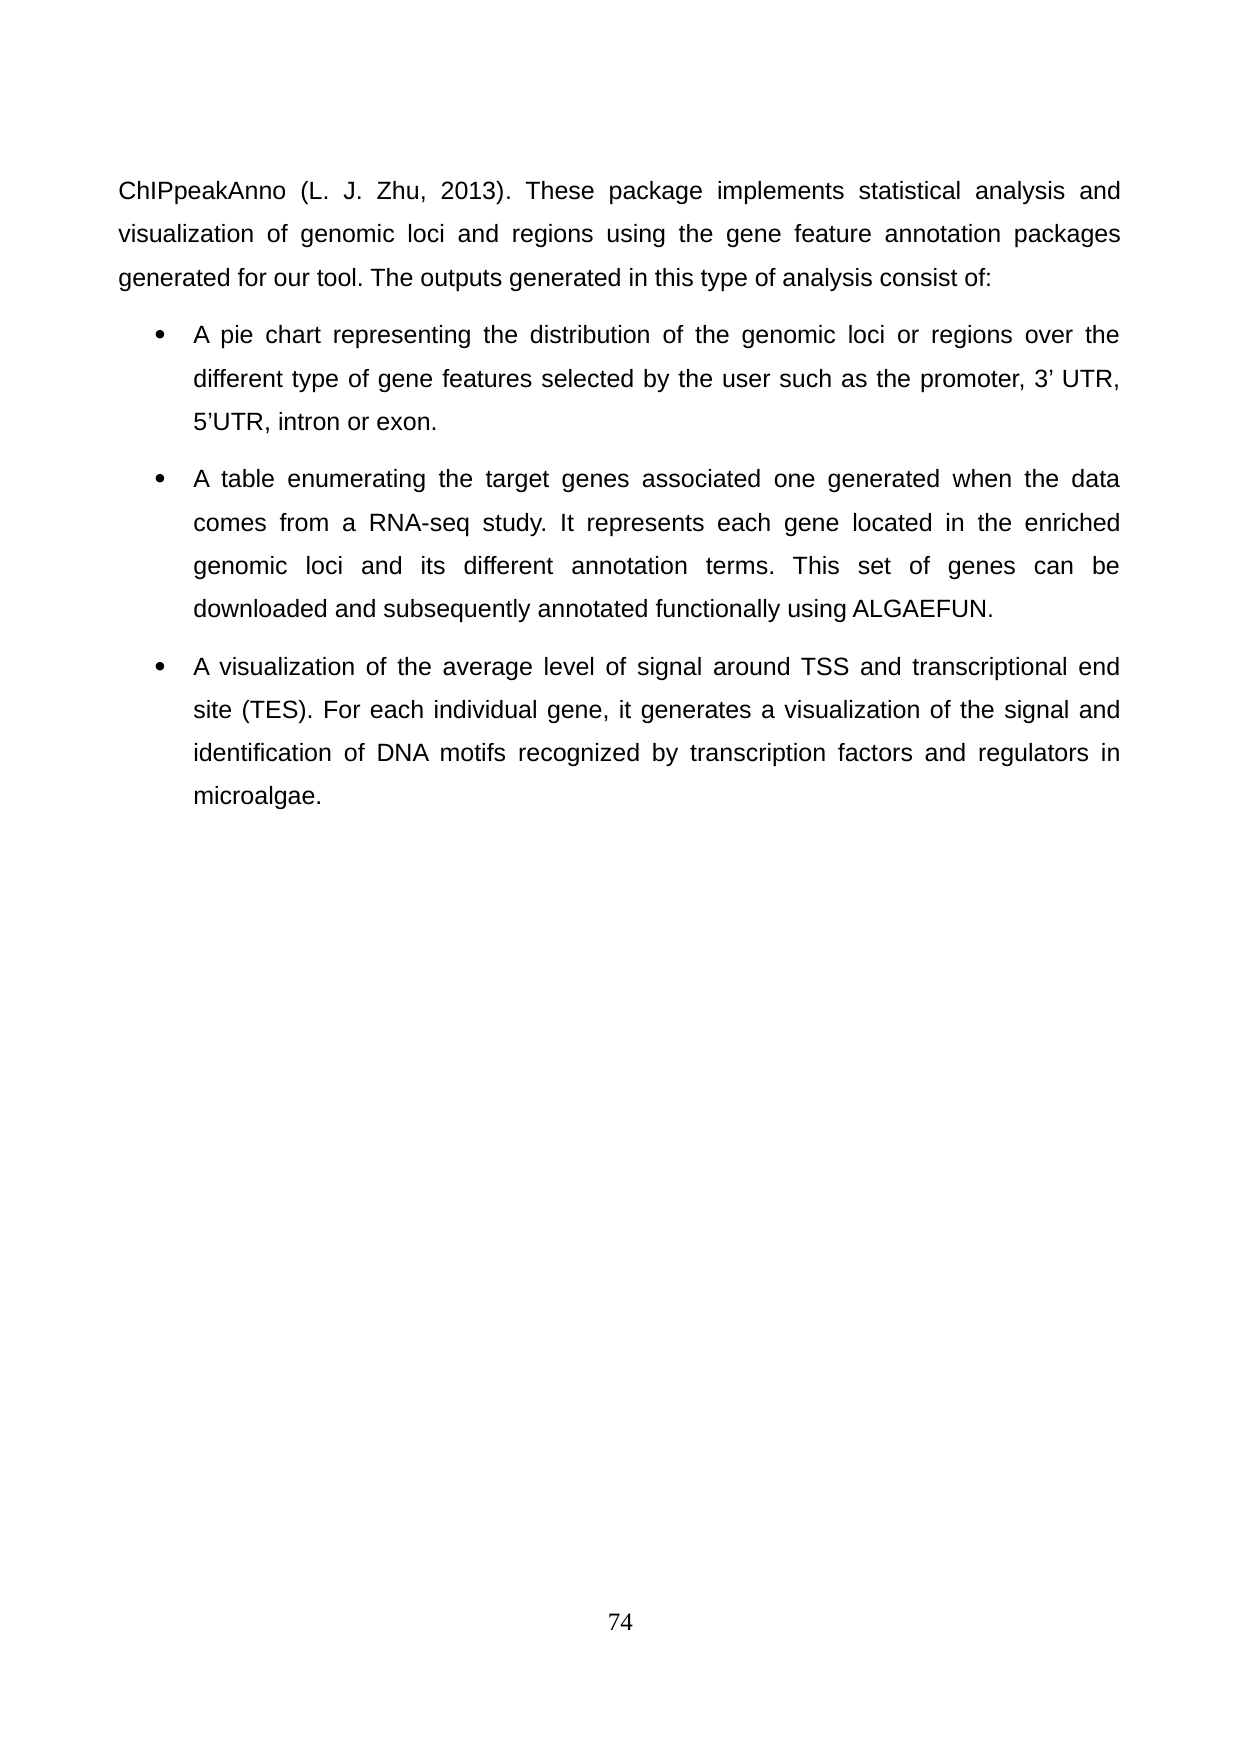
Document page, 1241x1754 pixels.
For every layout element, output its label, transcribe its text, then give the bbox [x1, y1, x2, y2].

list A table enumerating the target genes associated one generated when the data comes from a RNA-seq study. It represents each gene located in the enriched genomic loci and its different annotation terms. This set of genes can be downloaded and subsequently annotated functionally using ALGAEFUN. [156, 464, 1122, 623]
list A visualization of the average level of signal around TSS and transcriptional end site (TES). For each individual gene, it generates a visualization of the signal and identification of DNA motifs recognized by transcription factors and regulators in microalgae. [156, 652, 1122, 810]
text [118, 176, 1122, 291]
list A pie chart representing the distribution of the genomic loci or regions over the different type of gene features selected by the user such as the promoter, 3’ UTR, 5’UTR, intron or exon. [156, 320, 1122, 435]
